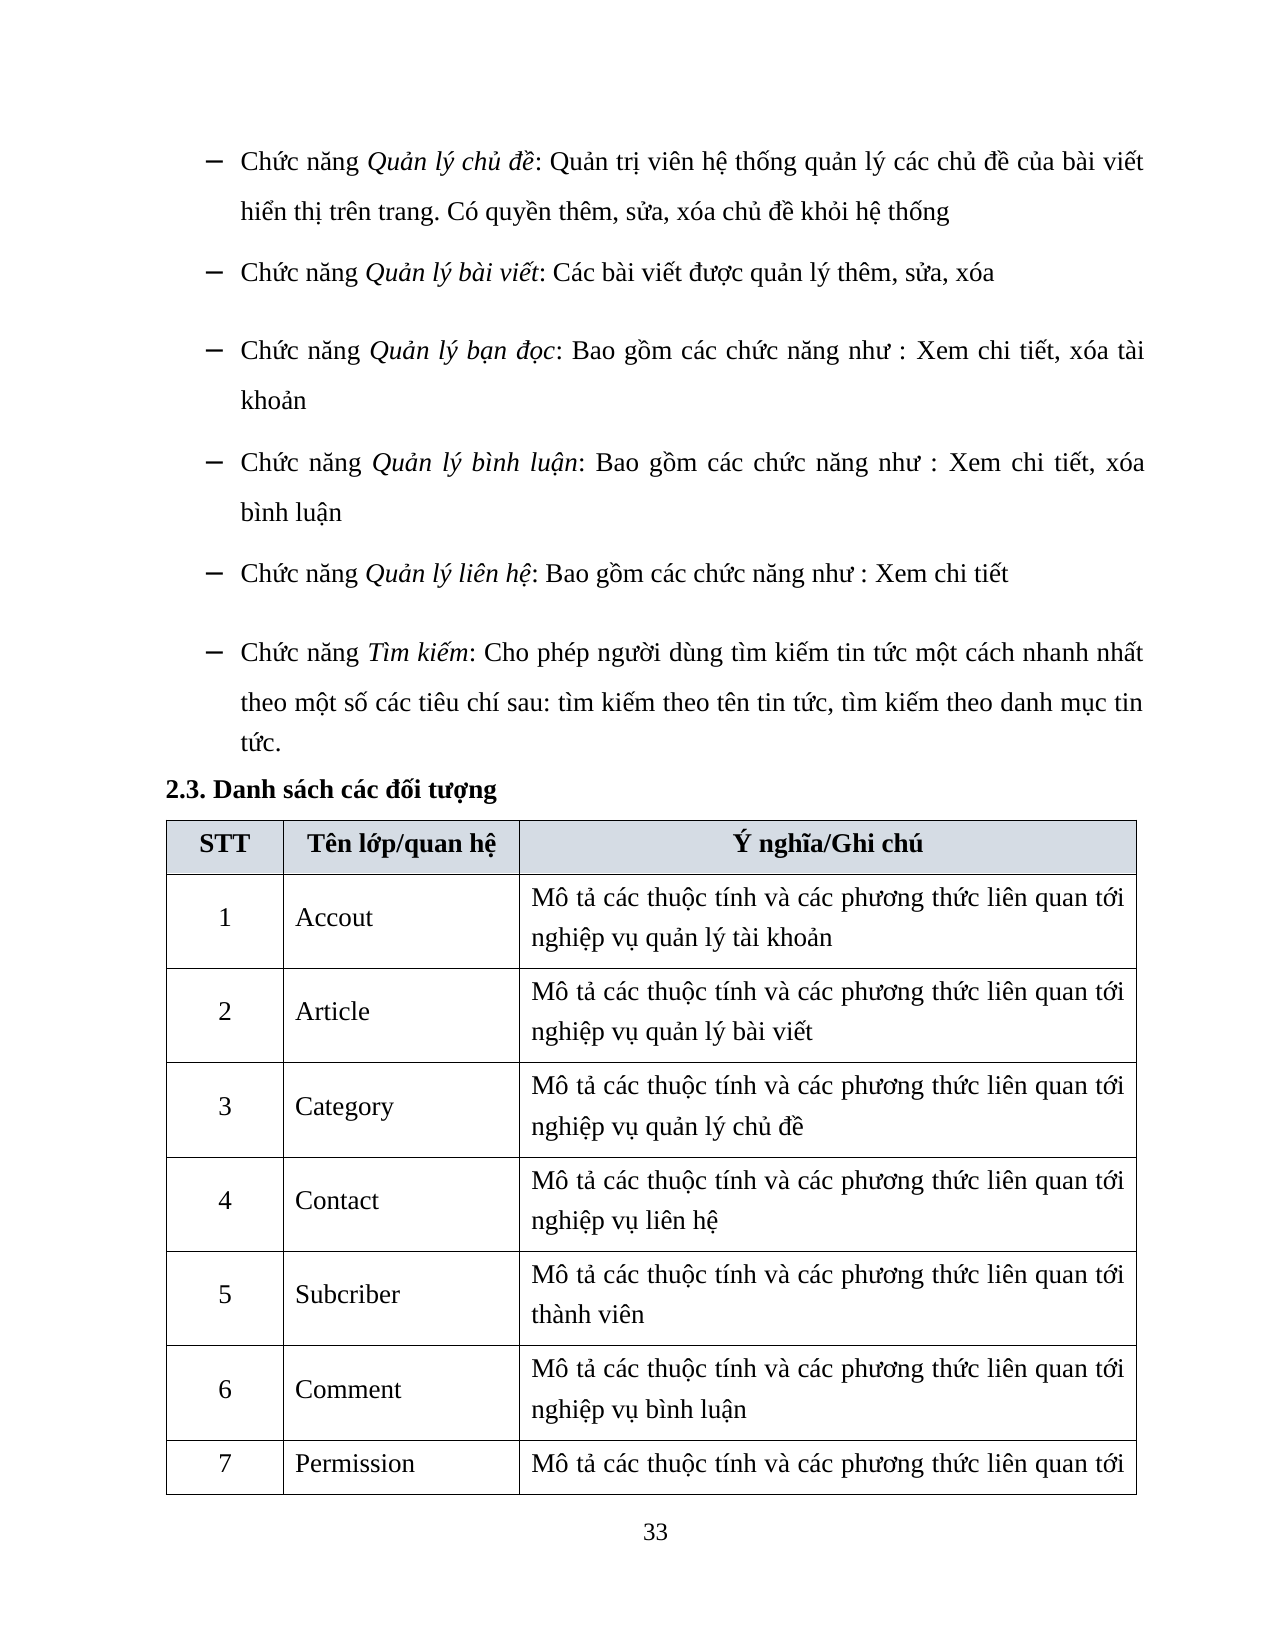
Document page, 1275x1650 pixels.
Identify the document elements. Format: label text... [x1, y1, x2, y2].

table_cell 3 [167, 1063, 283, 1157]
table_cell Article [284, 969, 519, 1062]
table_cell 7 [167, 1441, 283, 1494]
list Chức năng Quản lý bài viết: Các bài viết được quản lý thêm, sửa, xóa [203, 241, 1145, 297]
list Chức năng Quản lý bình luận: Bao gồm các chức năng như : Xem chi tiết, xóa bình luận [203, 431, 1145, 527]
table_cell 5 [167, 1252, 283, 1345]
subtitle 2.3. Danh sách các đối tượng [165, 773, 1145, 804]
table_cell Mô tả các thuộc tính và các phương thức liên quan tới nghiệp vụ bình luận [520, 1346, 1136, 1440]
table_header STT [167, 821, 283, 873]
list Chức năng Quản lý chủ đề: Quản trị viên hệ thống quản lý các chủ đề của bài viết hiển thị trên trang. Có quyền thêm, sửa, xóa chủ đề khỏi hệ thống [203, 130, 1145, 226]
table_cell 6 [167, 1346, 283, 1440]
list Chức năng Tìm kiếm: Cho phép người dùng tìm kiếm tin tức một cách nhanh nhất theo một số các tiêu chí sau: tìm kiếm theo tên tin tức, tìm kiếm theo danh mục tin tức. [203, 621, 1145, 757]
table_cell Mô tả các thuộc tính và các phương thức liên quan tới thành viên [520, 1252, 1136, 1345]
table_cell Contact [284, 1158, 519, 1251]
table_cell Comment [284, 1346, 519, 1440]
table_cell Subcriber [284, 1252, 519, 1345]
table_header Tên lớp/quan hệ [284, 821, 519, 873]
table_cell Mô tả các thuộc tính và các phương thức liên quan tới nghiệp vụ liên hệ [520, 1158, 1136, 1251]
table_cell Mô tả các thuộc tính và các phương thức liên quan tới nghiệp vụ quản lý tài khoản [520, 875, 1136, 968]
table_cell Category [284, 1063, 519, 1157]
table_cell 4 [167, 1158, 283, 1251]
list Chức năng Quản lý bạn đọc: Bao gồm các chức năng như : Xem chi tiết, xóa tài khoản [203, 320, 1145, 416]
table_cell 2 [167, 969, 283, 1062]
table_cell Mô tả các thuộc tính và các phương thức liên quan tới nghiệp vụ quản lý bài viết [520, 969, 1136, 1062]
table_cell Permission [284, 1441, 519, 1494]
table_cell 1 [167, 875, 283, 968]
table_cell Accout [284, 875, 519, 968]
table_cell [520, 1441, 1136, 1494]
list Chức năng Quản lý liên hệ: Bao gồm các chức năng như : Xem chi tiết [203, 543, 1145, 598]
table_header Ý nghĩa/Ghi chú [520, 821, 1136, 873]
table_cell Mô tả các thuộc tính và các phương thức liên quan tới nghiệp vụ quản lý chủ đề [520, 1063, 1136, 1157]
